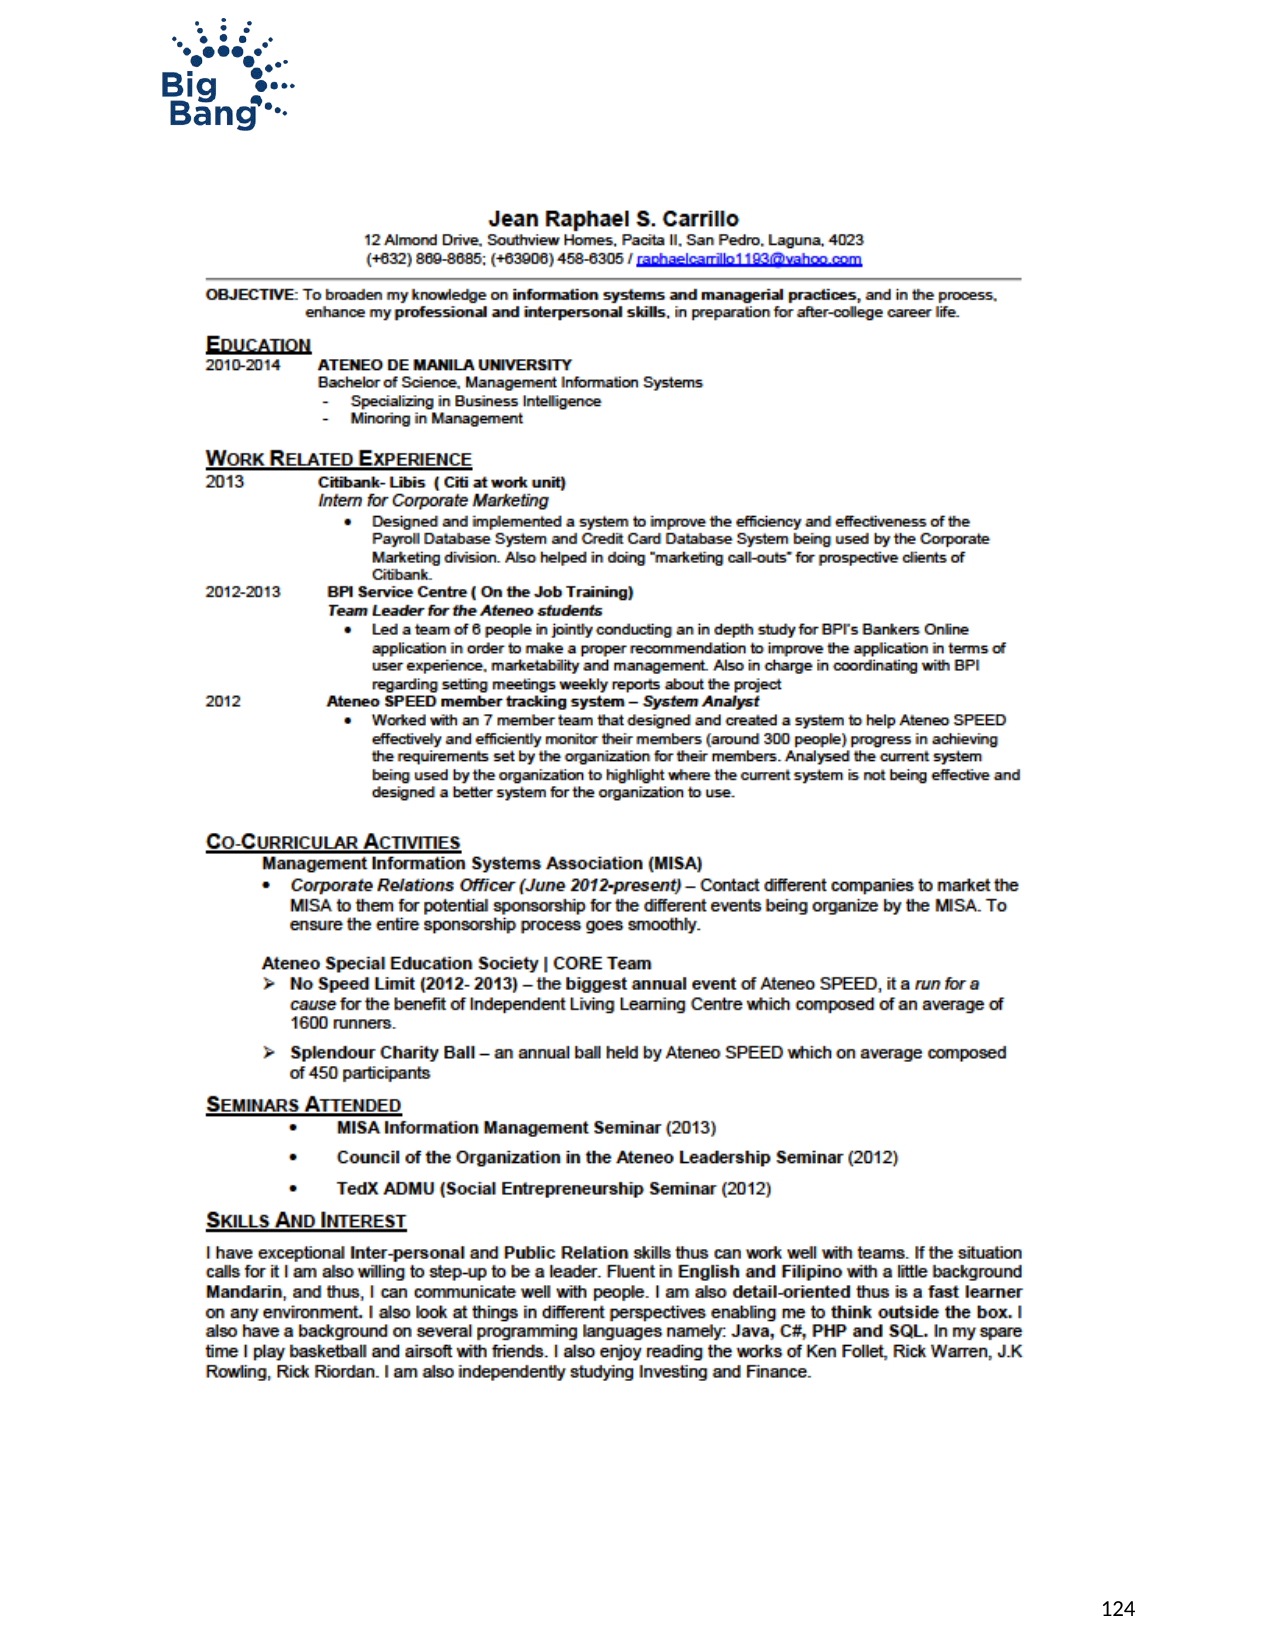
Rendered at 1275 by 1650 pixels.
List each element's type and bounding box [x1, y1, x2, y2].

picture [147, 11, 302, 138]
picture [150, 150, 1078, 1467]
